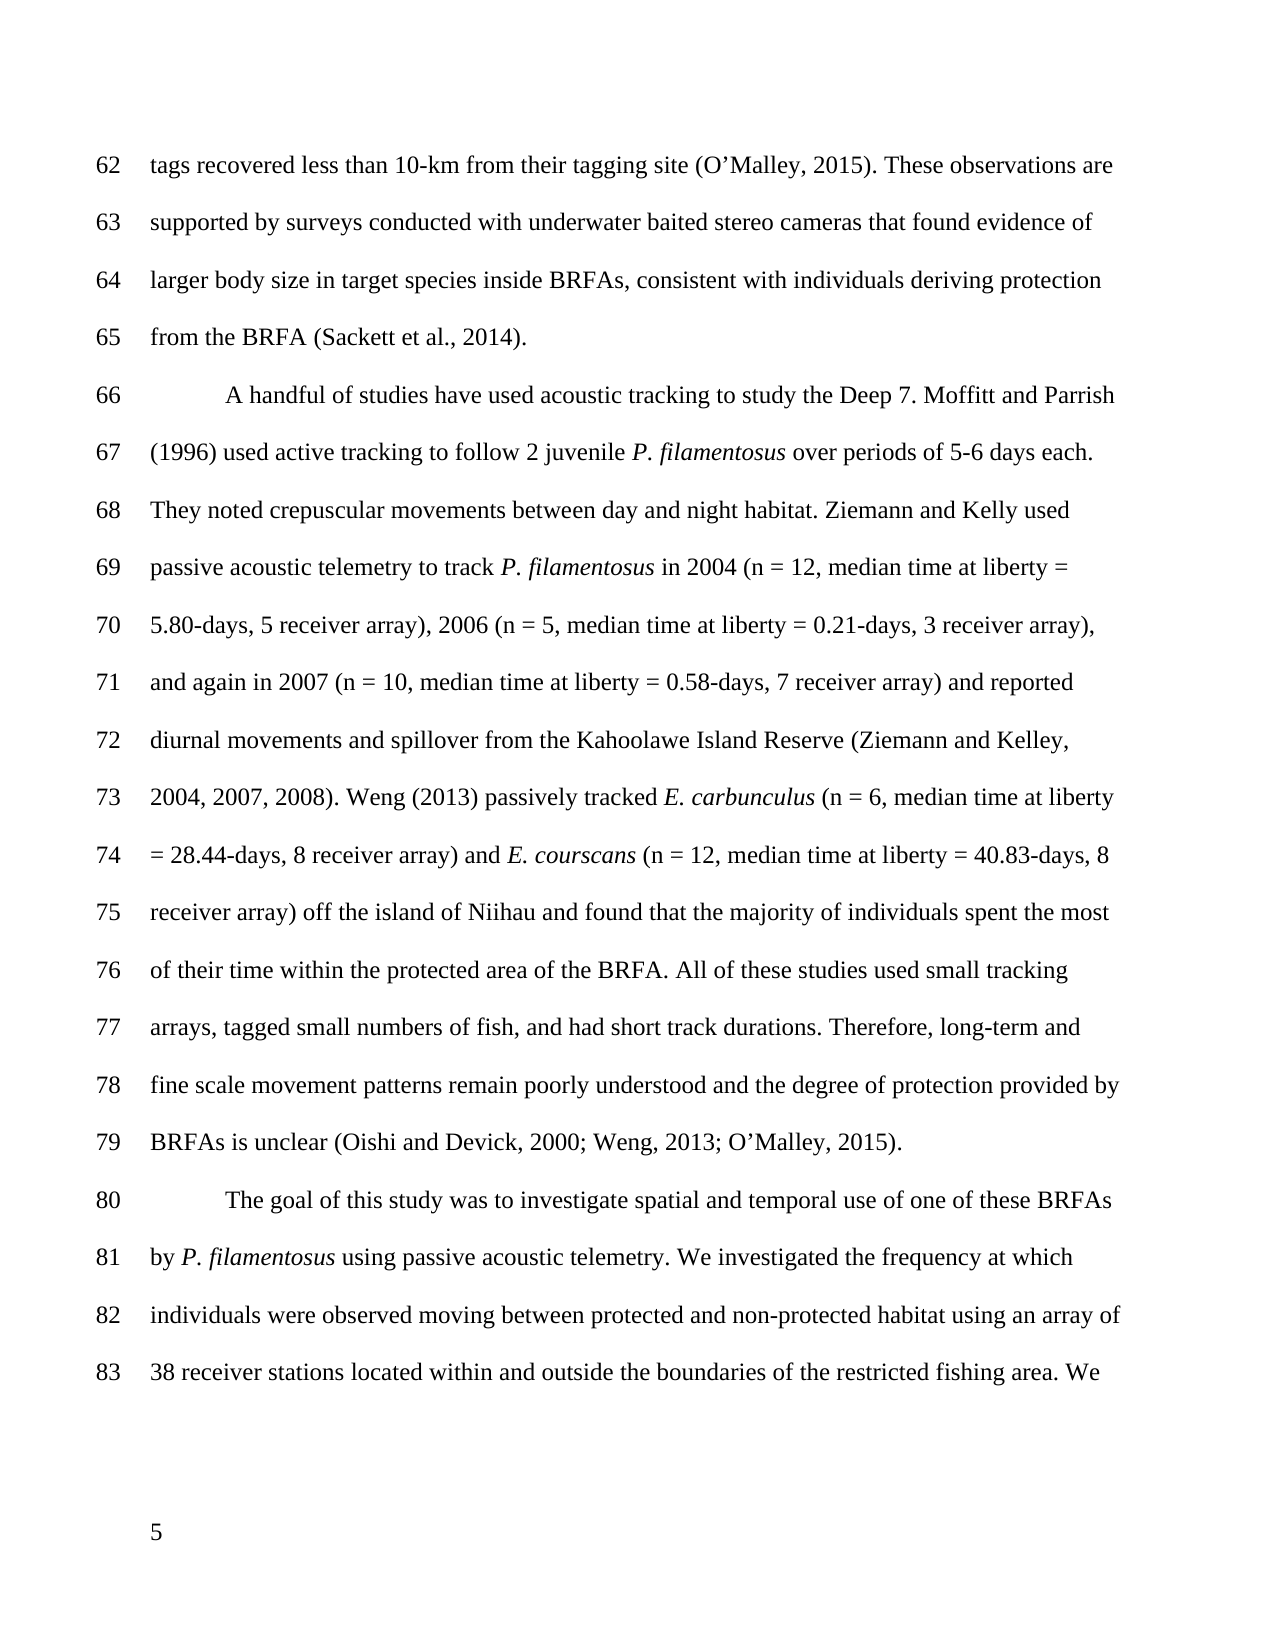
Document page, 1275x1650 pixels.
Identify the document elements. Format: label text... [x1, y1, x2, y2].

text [150, 1185, 1125, 1386]
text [150, 150, 1125, 351]
text A handful of studies have used acoustic tracking to study the Deep 7. Moffitt and Parrish (1996) used active tracking to follow 2 juvenile P. filamentosus over periods of 5-6 days each. They noted crepuscular movements between day and night habitat. Ziemann and Kelly used passive acoustic telemetry to track P. filamentosus in 2004 (n = 12, median time at liberty = 5.80-days, 5 receiver array), 2006 (n = 5, median time at liberty = 0.21-days, 3 receiver array), and again in 2007 (n = 10, median time at liberty = 0.58-days, 7 receiver array) and reported diurnal movements and spillover from the Kahoolawe Island Reserve (Ziemann and Kelley, 2004, 2007, 2008). Weng (2013) passively tracked E. carbunculus (n = 6, median time at liberty = 28.44-days, 8 receiver array) and E. courscans (n = 12, median time at liberty = 40.83-days, 8 receiver array) off the island of Niihau and found that the majority of individuals spent the most of their time within the protected area of the BRFA. All of these studies used small tracking arrays, tagged small numbers of fish, and had short track durations. Therefore, long-term and fine scale movement patterns remain poorly understood and the degree of protection provided by BRFAs is unclear (Oishi and Devick, 2000; Weng, 2013; O’Malley, 2015). [150, 380, 1125, 1156]
